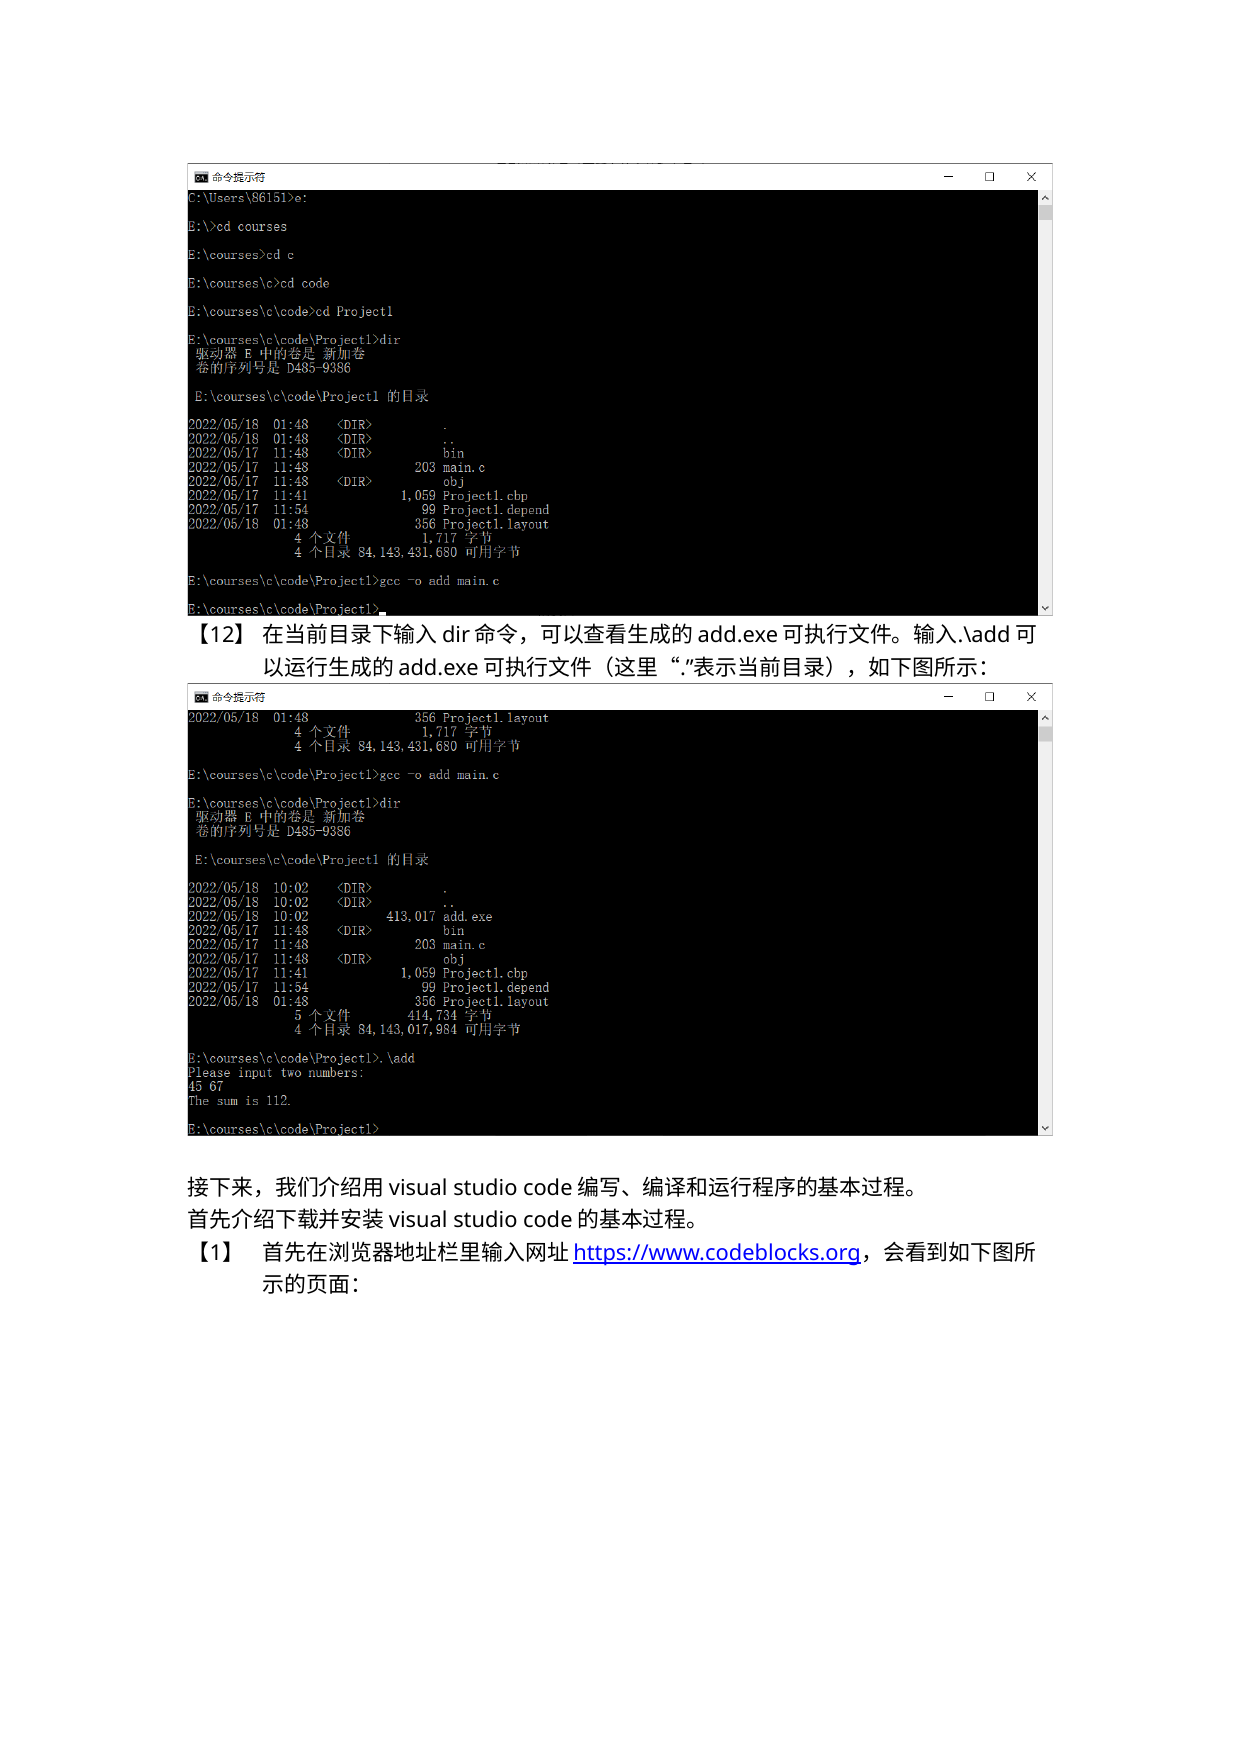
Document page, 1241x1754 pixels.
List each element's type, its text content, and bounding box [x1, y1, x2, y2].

picture [187, 163, 1053, 616]
list 在当前目录下输入dir命令，可以查看生成的add.exe可执行文件。输入.\add可以运行生成的add.exe可执行文件（这里“.”表示当前目录），如下图所示： [187, 617, 1053, 682]
list 首先在浏览器地址栏里输入网址https://www.codeblocks.org，会看到如下图所示的页面： [187, 1234, 1053, 1299]
picture [187, 683, 1053, 1136]
text 接下来，我们介绍用visual studio code编写、编译和运行程序的基本过程。 [187, 1169, 1053, 1202]
text 首先介绍下载并安装visual studio code的基本过程。 [187, 1202, 1053, 1234]
